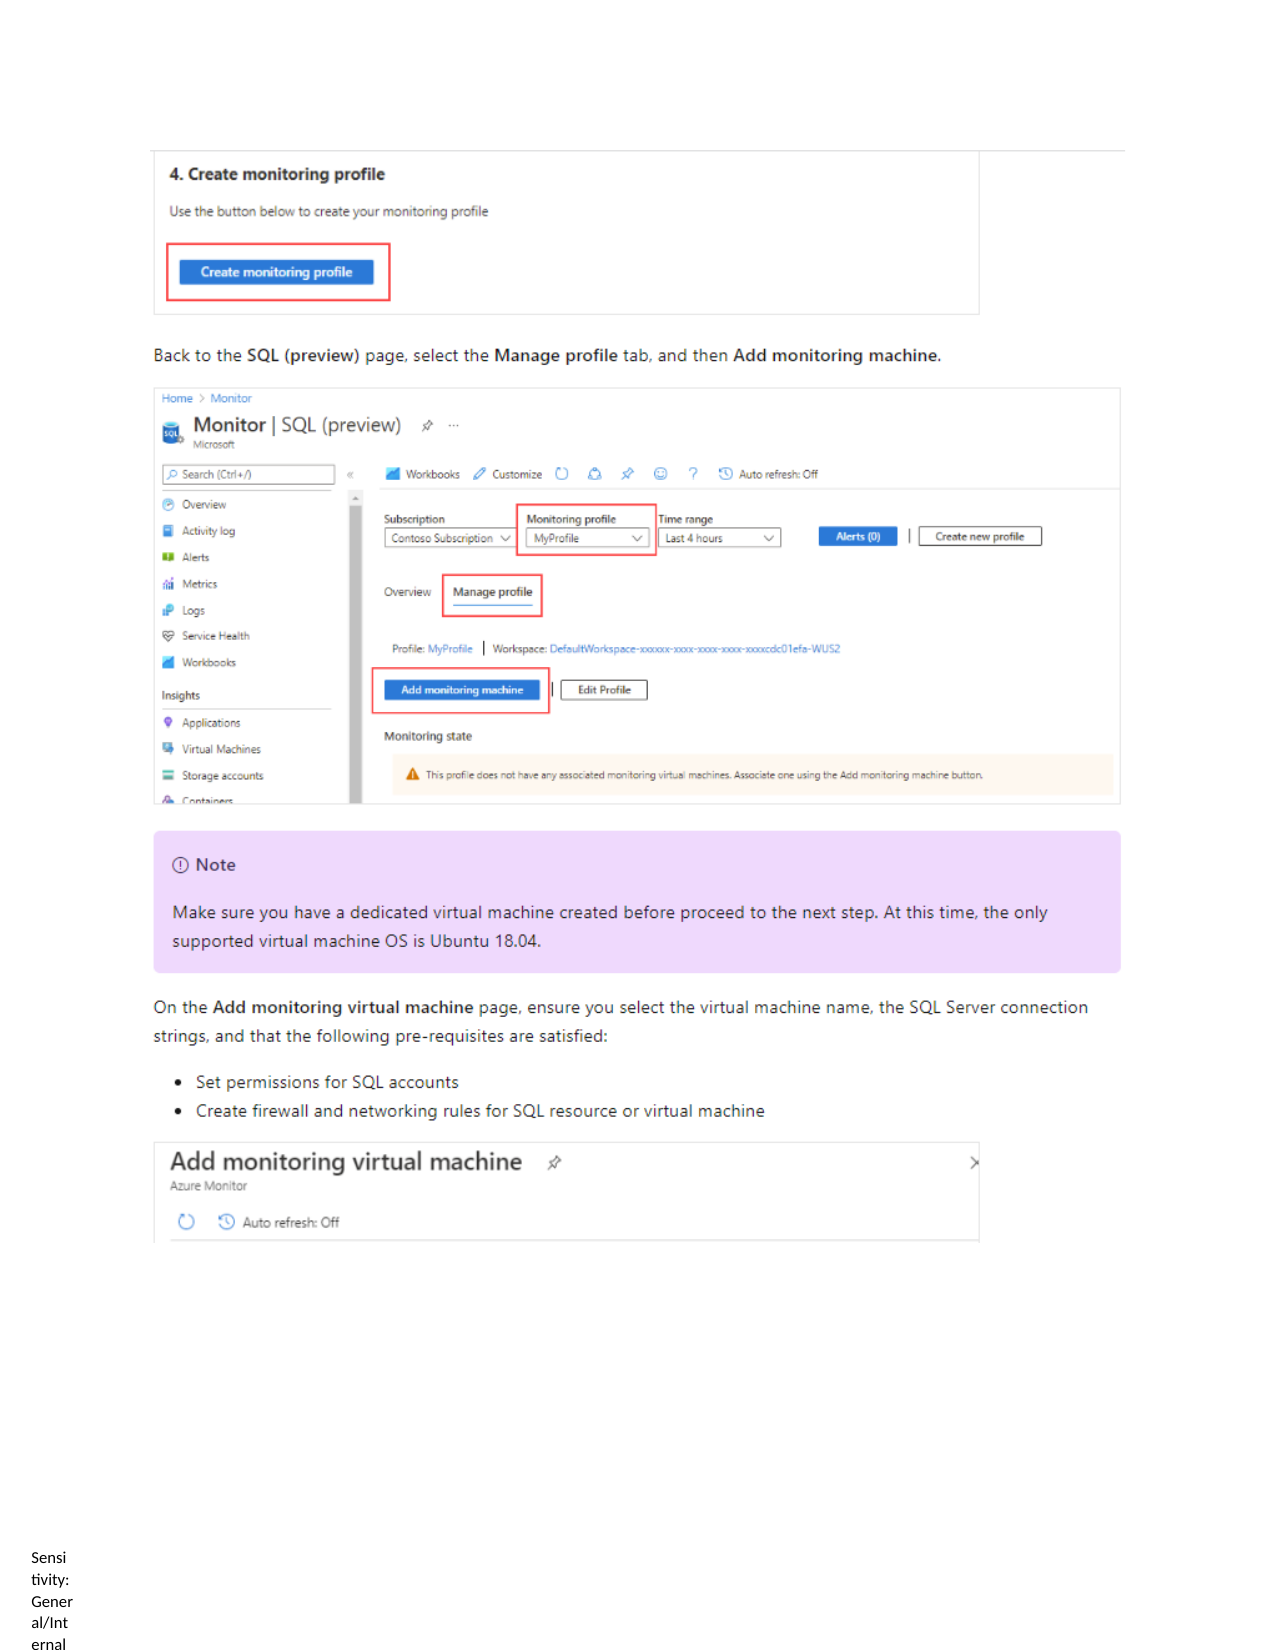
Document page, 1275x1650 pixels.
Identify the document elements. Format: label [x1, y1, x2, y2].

picture [150, 150, 1125, 1243]
